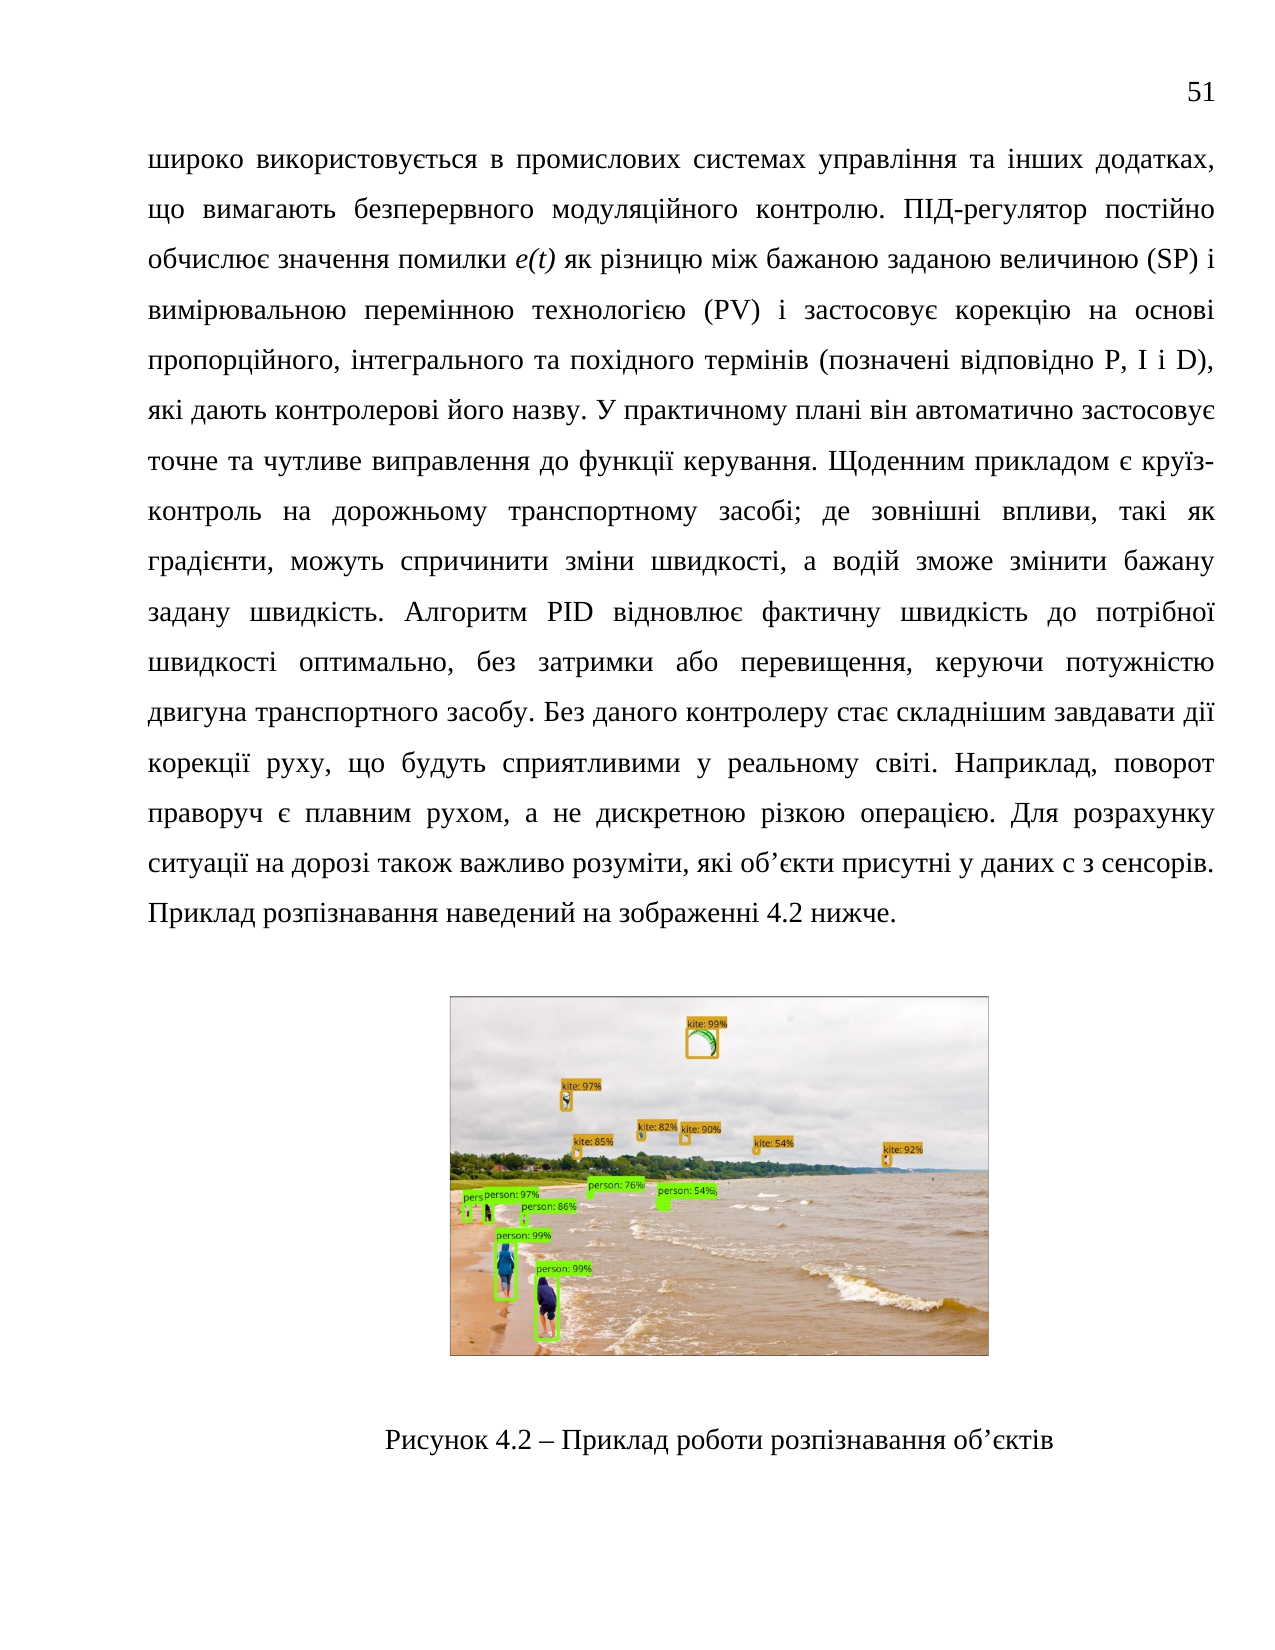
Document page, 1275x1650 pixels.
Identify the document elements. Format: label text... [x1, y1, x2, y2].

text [148, 141, 1216, 929]
text Рисунок 4.2 – Приклад роботи розпізнавання об’єктів [148, 1422, 1216, 1456]
picture [449, 996, 989, 1356]
